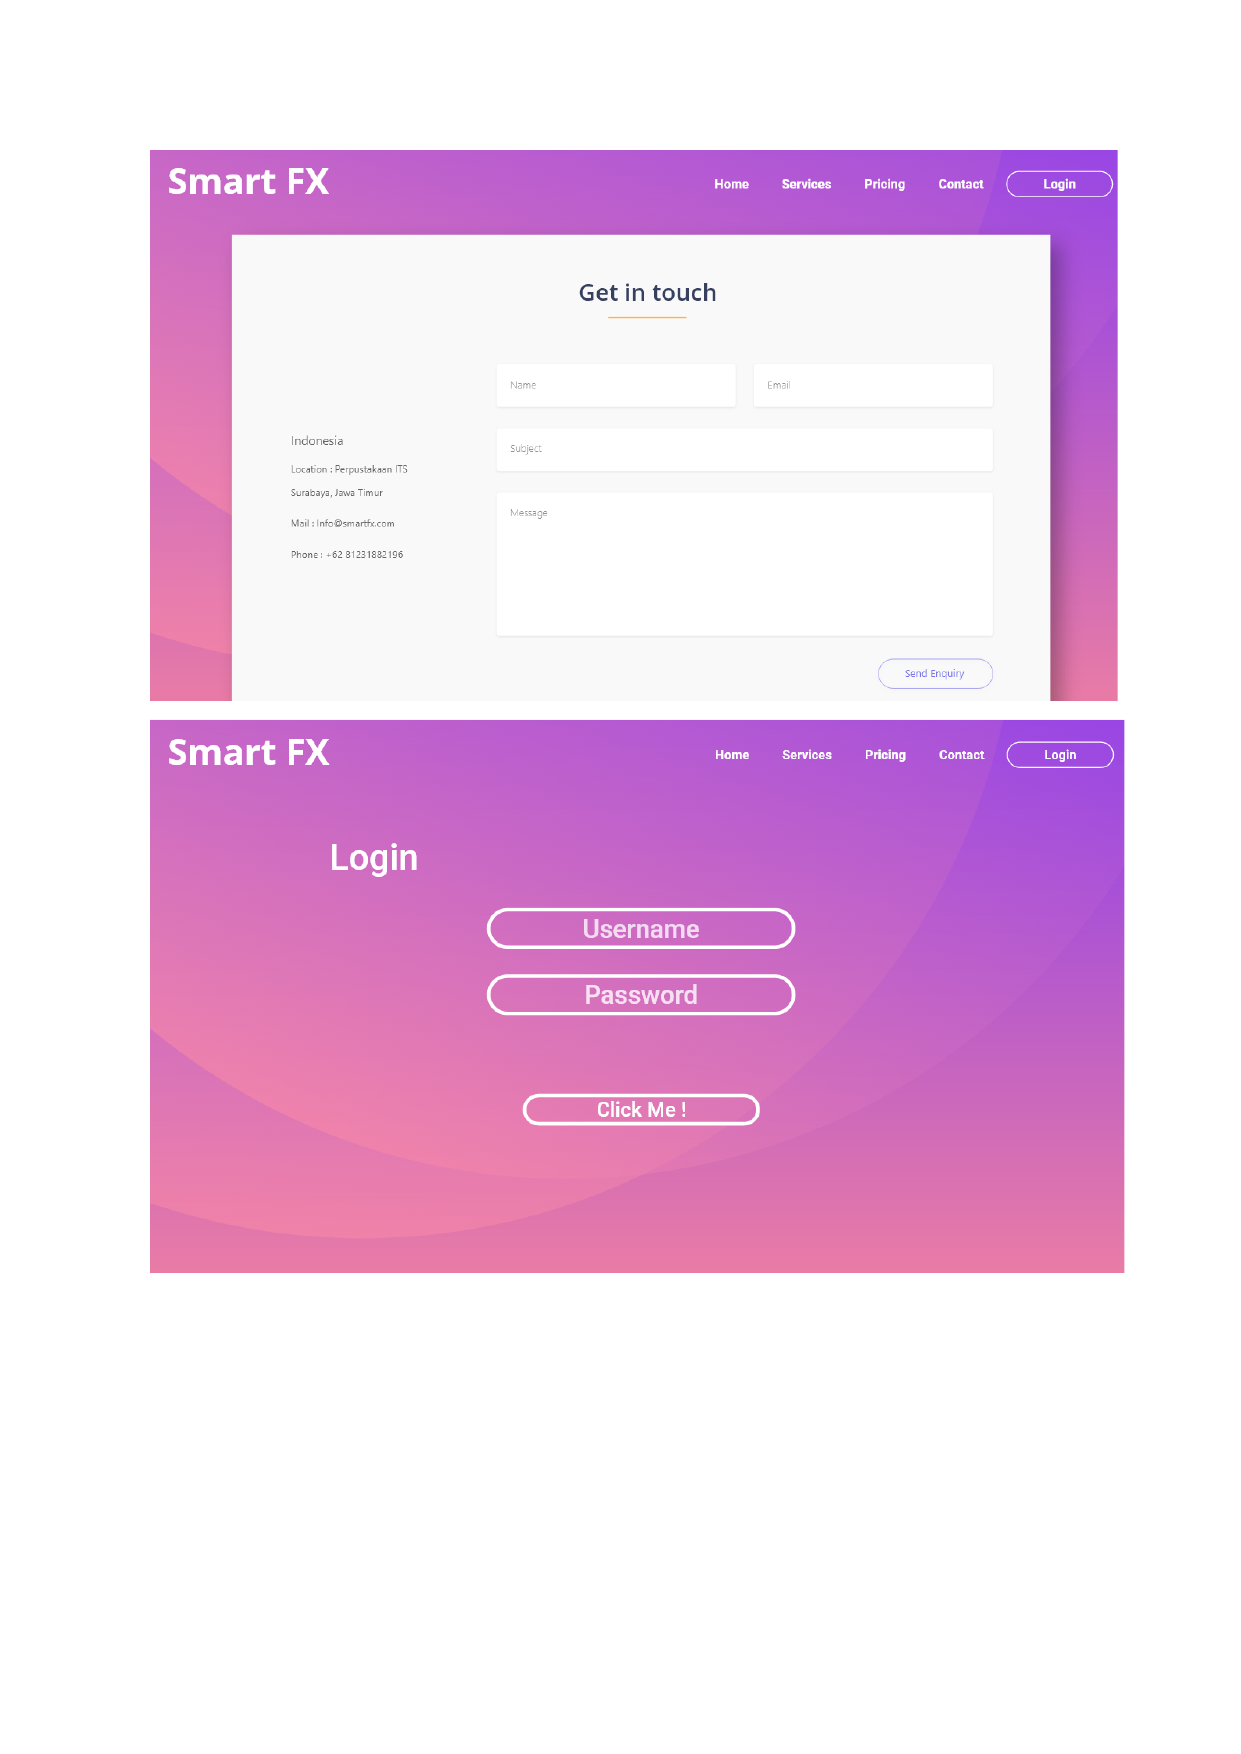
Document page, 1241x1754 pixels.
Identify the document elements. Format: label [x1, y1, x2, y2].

picture [150, 719, 1125, 1273]
picture [150, 150, 1118, 701]
